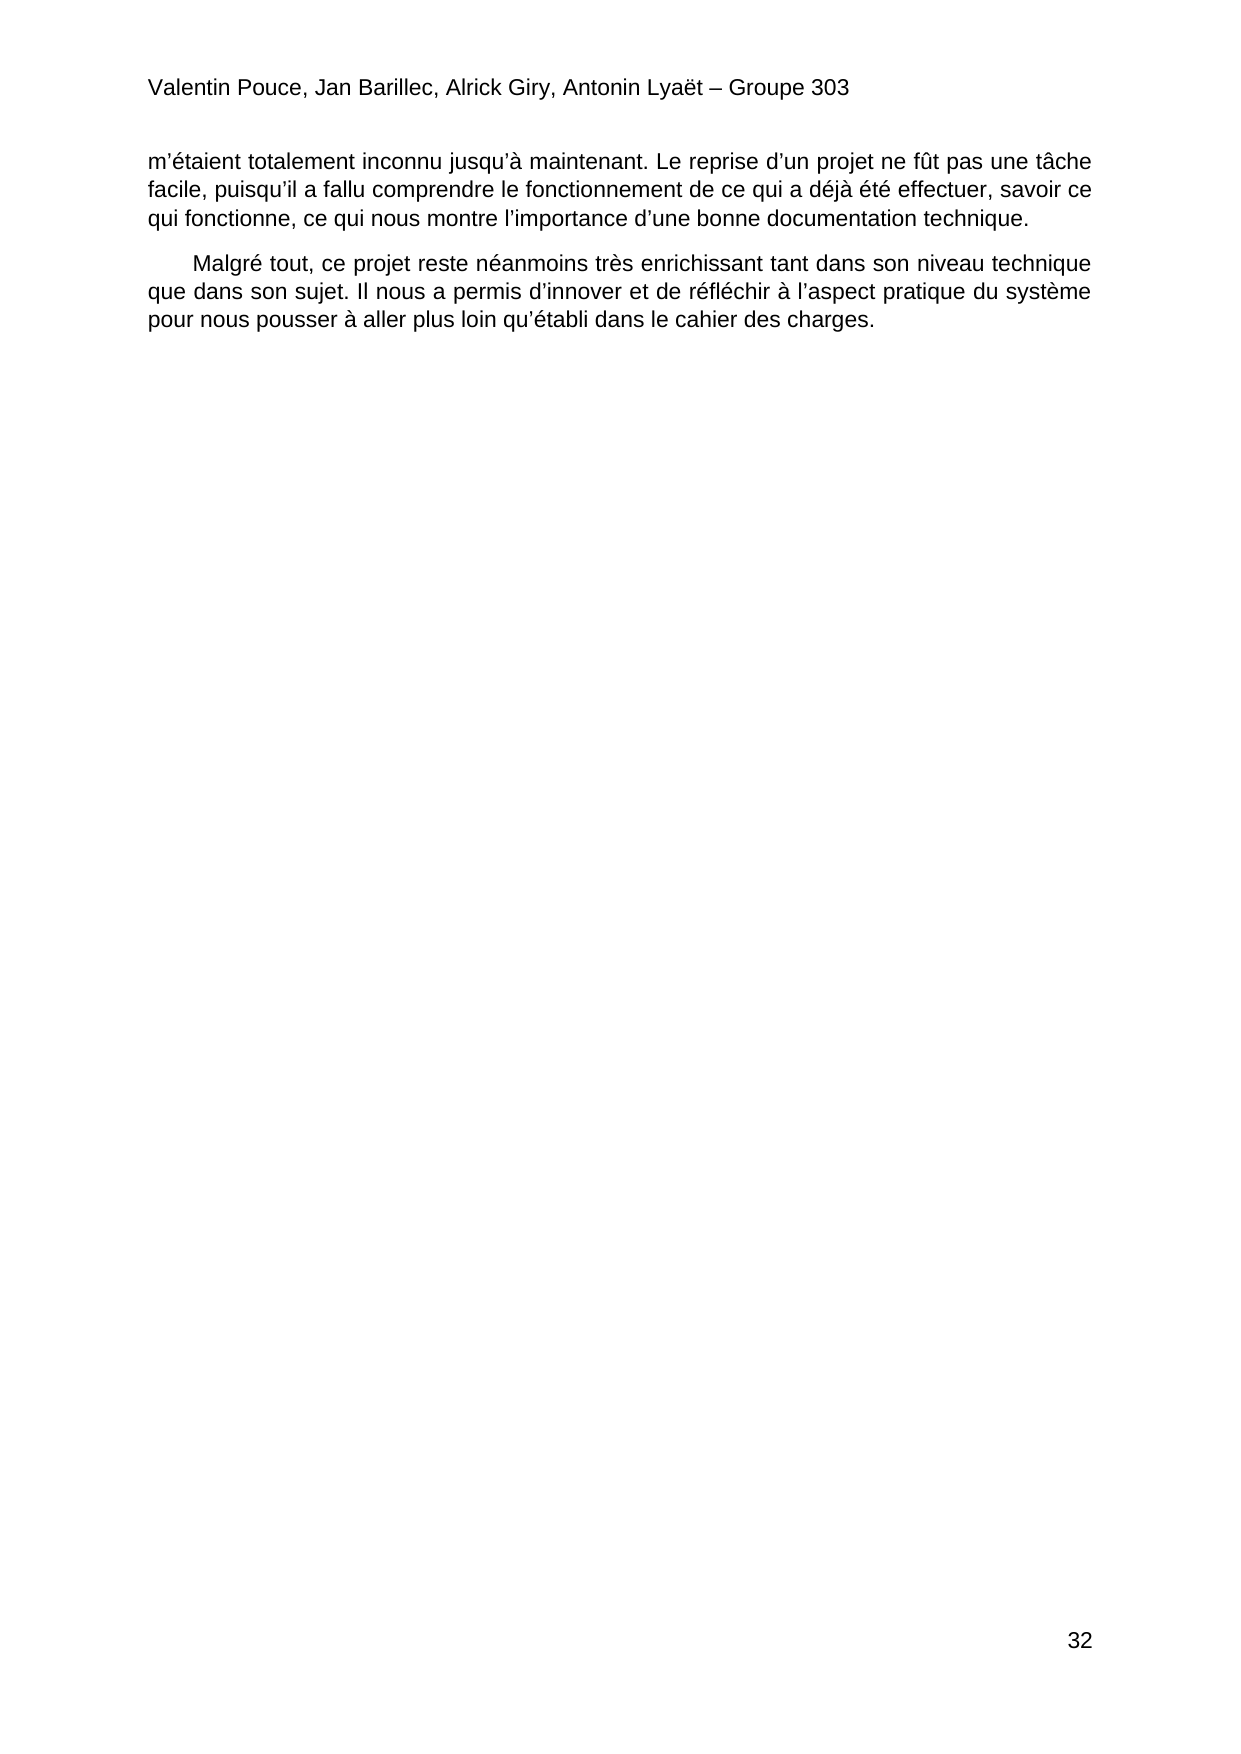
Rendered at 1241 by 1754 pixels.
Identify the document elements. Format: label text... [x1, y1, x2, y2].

text Malgré tout, ce projet reste néanmoins très enrichissant tant dans son niveau technique que dans son sujet. Il nous a permis d’innover et de réfléchir à l’aspect pratique du système pour nous pousser à aller plus loin qu’établi dans le cahier des charges. [148, 249, 1093, 333]
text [148, 148, 1093, 231]
